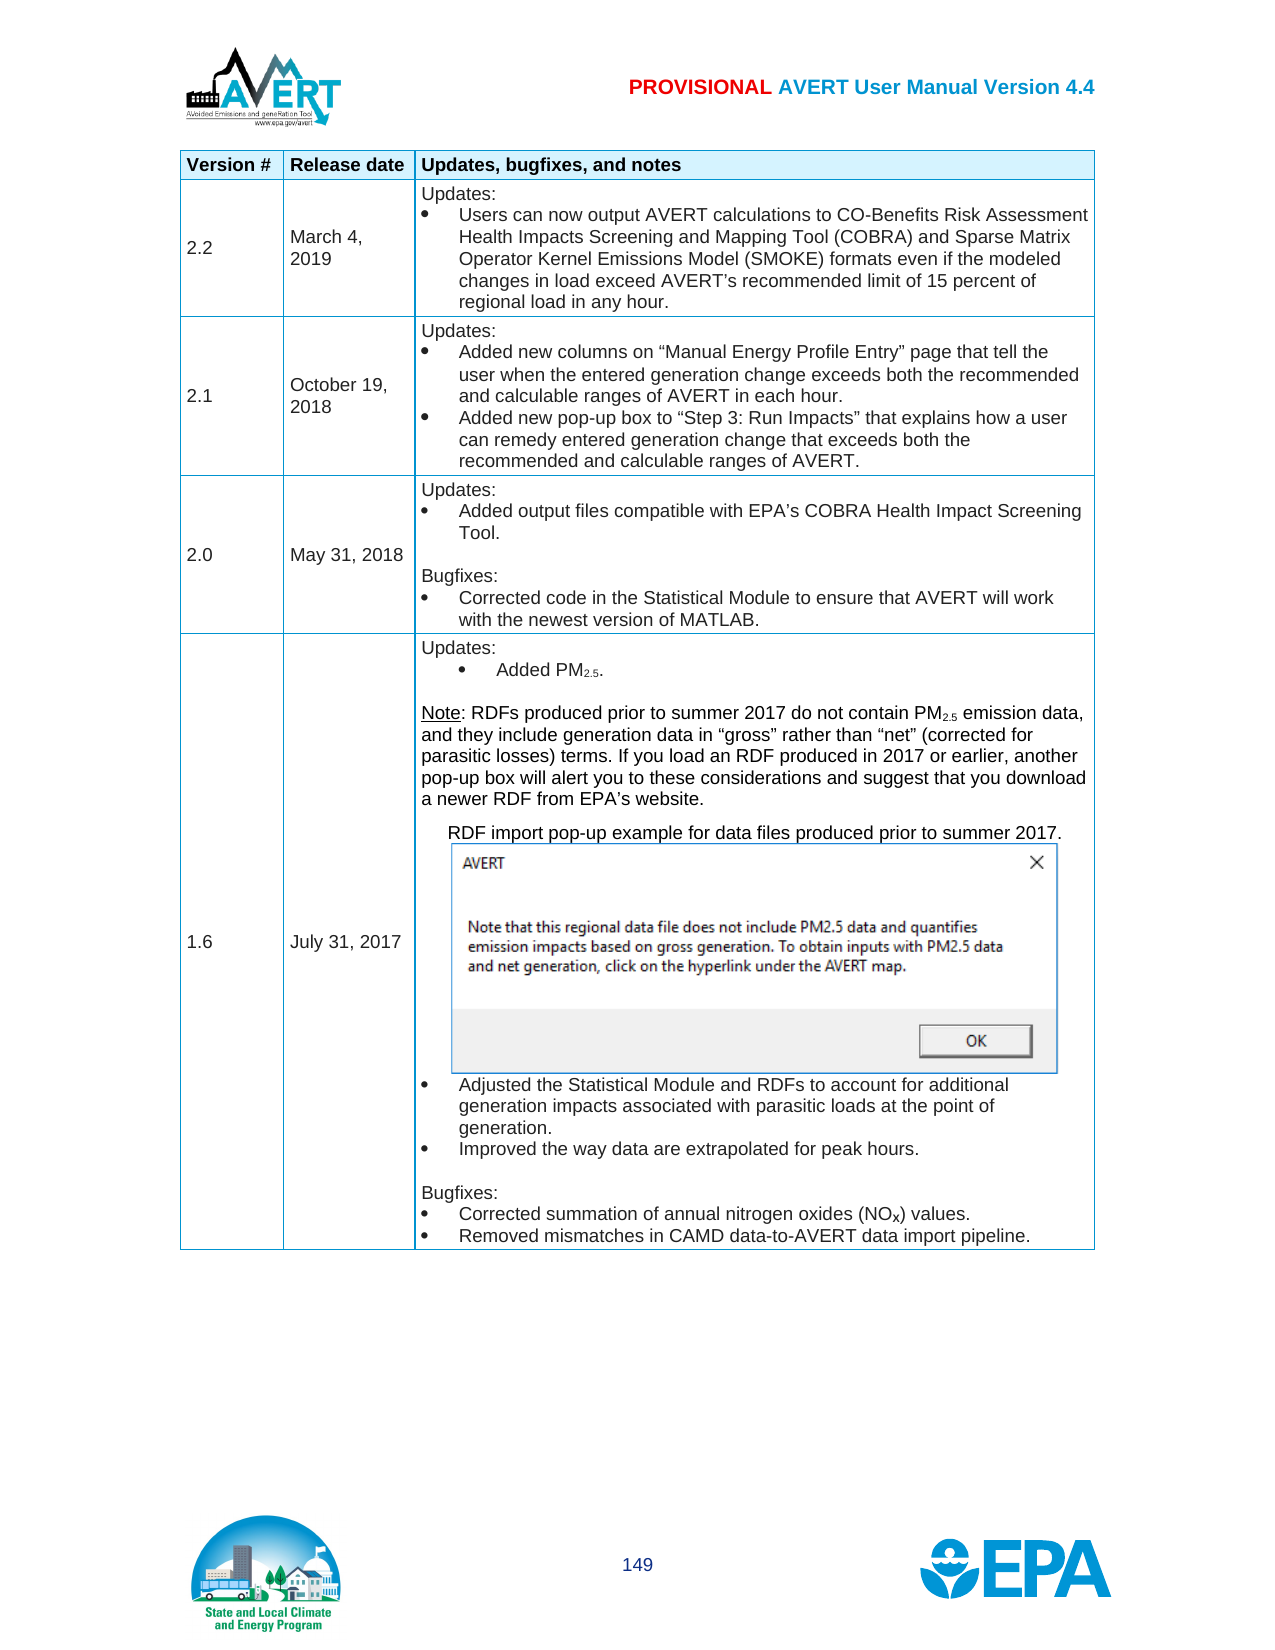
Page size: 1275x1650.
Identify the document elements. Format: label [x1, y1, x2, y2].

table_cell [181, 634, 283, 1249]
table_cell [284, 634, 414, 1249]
picture [180, 40, 347, 131]
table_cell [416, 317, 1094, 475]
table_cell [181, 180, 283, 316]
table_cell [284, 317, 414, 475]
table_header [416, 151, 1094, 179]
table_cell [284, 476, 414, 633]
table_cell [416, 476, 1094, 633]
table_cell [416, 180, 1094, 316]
picture [451, 843, 1059, 1074]
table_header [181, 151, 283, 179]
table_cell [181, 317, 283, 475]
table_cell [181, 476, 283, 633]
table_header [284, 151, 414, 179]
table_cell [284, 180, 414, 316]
picture [184, 1513, 348, 1640]
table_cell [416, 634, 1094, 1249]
